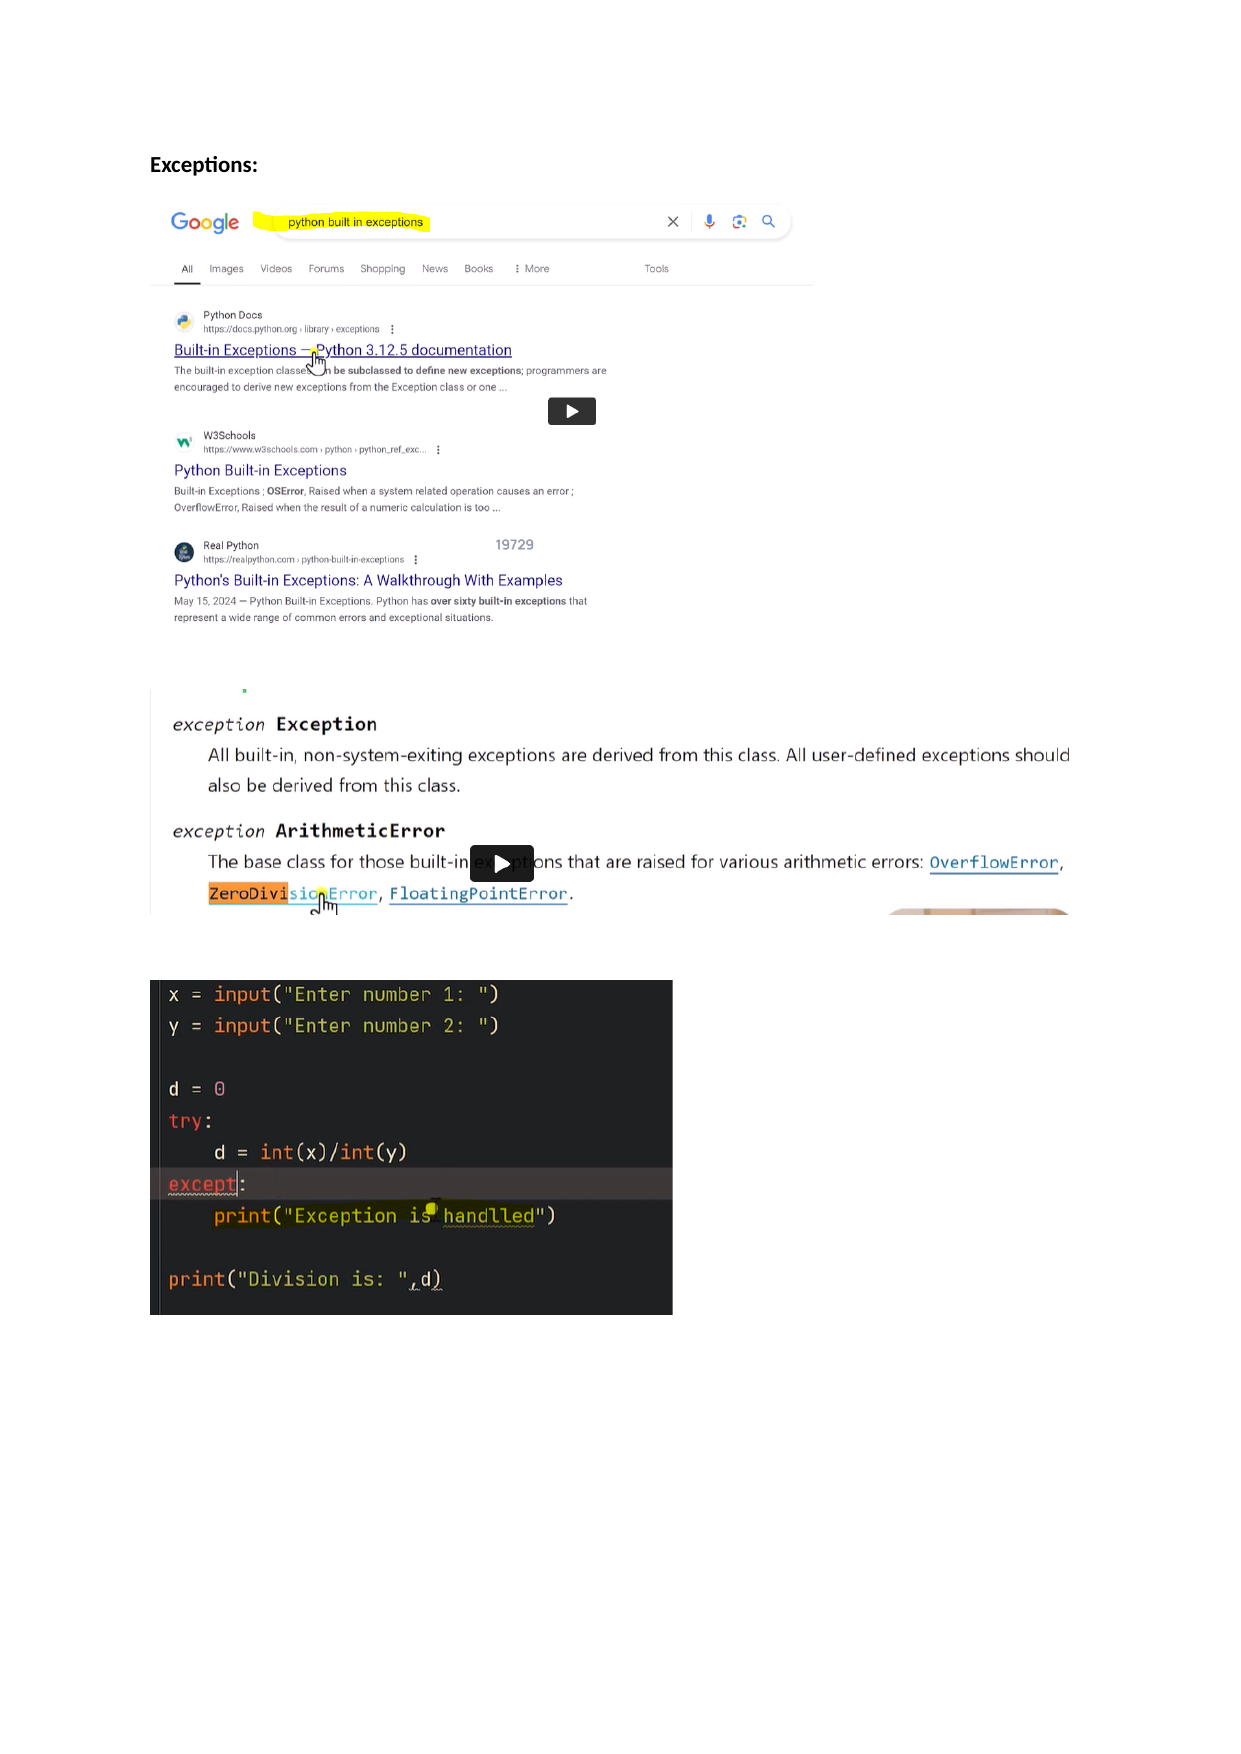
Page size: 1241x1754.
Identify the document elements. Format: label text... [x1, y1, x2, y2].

picture [150, 980, 673, 1315]
text Exceptions: [150, 150, 1090, 178]
picture [150, 196, 814, 624]
picture [150, 689, 1091, 915]
